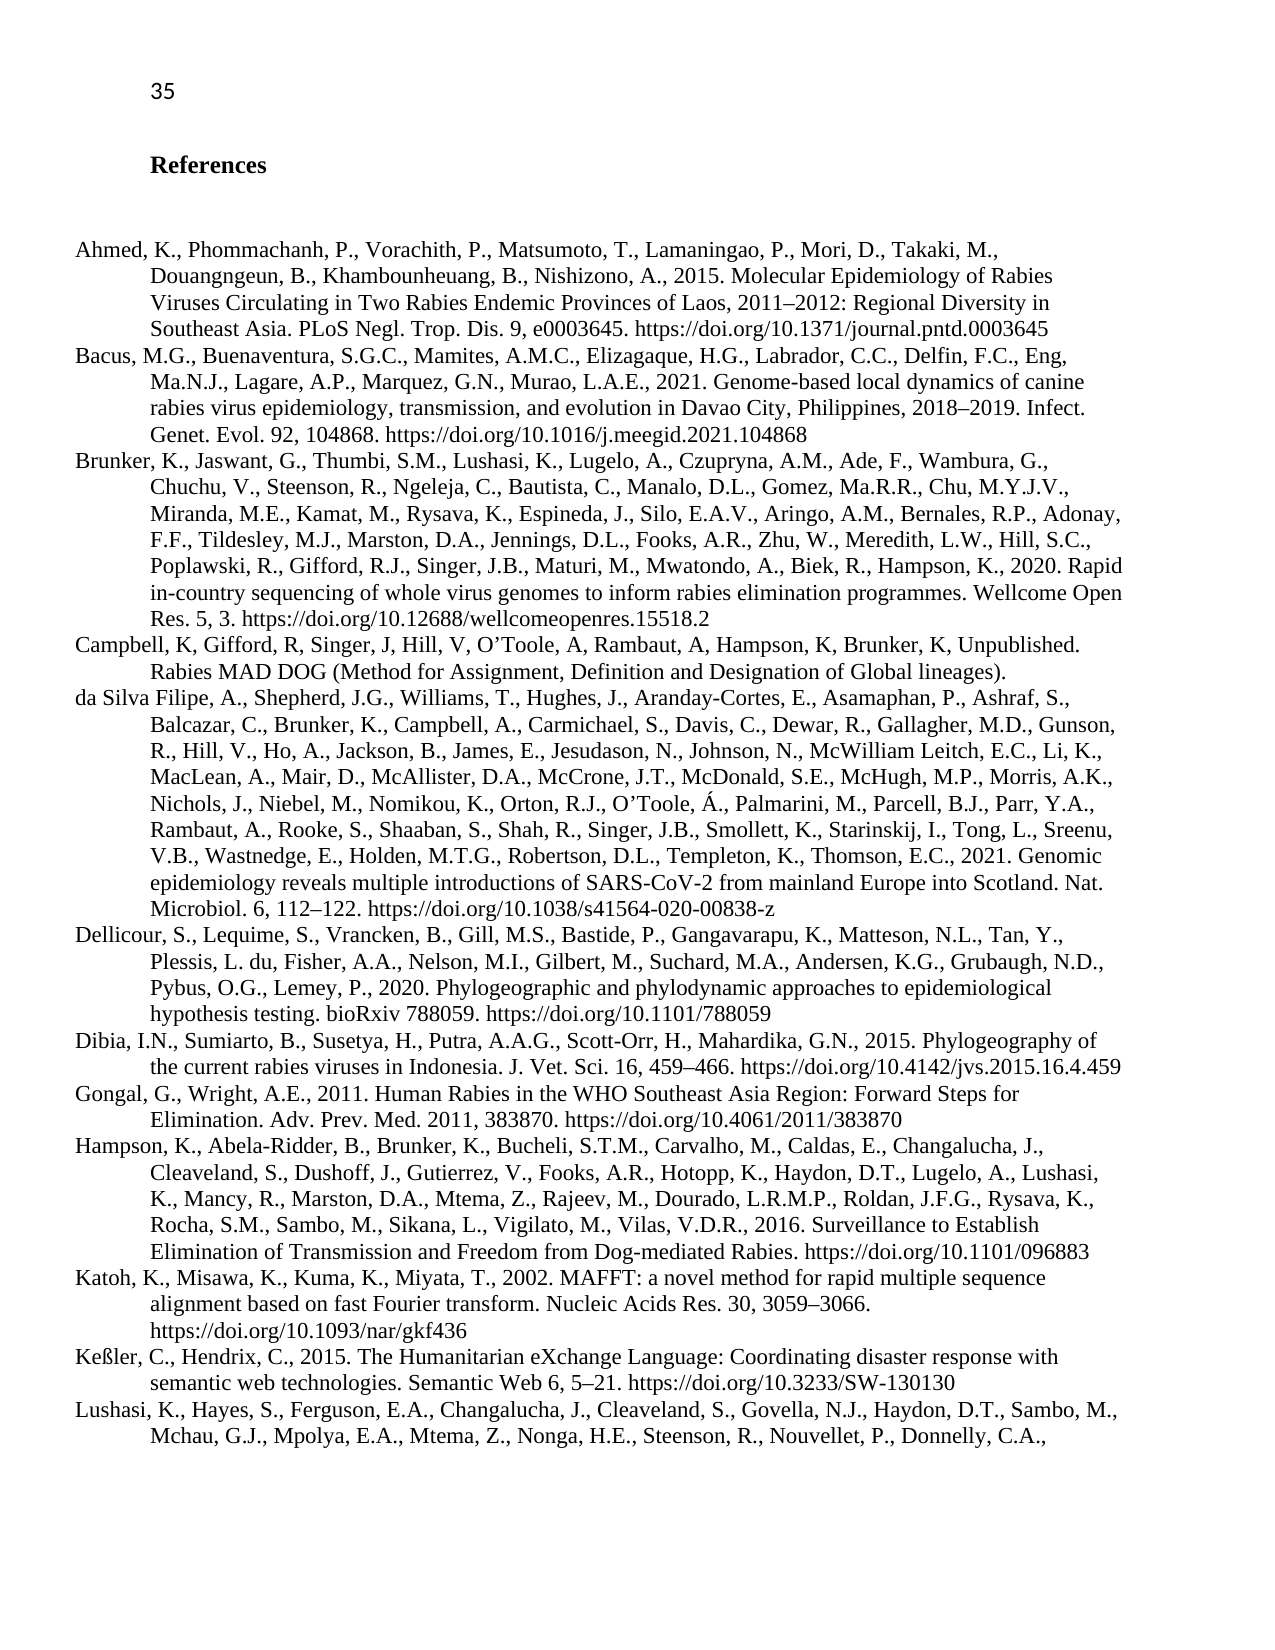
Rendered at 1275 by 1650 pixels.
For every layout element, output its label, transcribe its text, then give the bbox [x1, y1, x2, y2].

text Hampson, K., Abela-Ridder, B., Brunker, K., Bucheli, S.T.M., Carvalho, M., Caldas, E., Changalucha, J., Cleaveland, S., Dushoff, J., Gutierrez, V., Fooks, A.R., Hotopp, K., Haydon, D.T., Lugelo, A., Lushasi, K., Mancy, R., Marston, D.A., Mtema, Z., Rajeev, M., Dourado, L.R.M.P., Roldan, J.F.G., Rysava, K., Rocha, S.M., Sambo, M., Sikana, L., Vigilato, M., Vilas, V.D.R., 2016. Surveillance to Establish Elimination of Transmission and Freedom from Dog-mediated Rabies. https://doi.org/10.1101/096883 [75, 1132, 1125, 1264]
text References [150, 150, 1125, 179]
text Dellicour, S., Lequime, S., Vrancken, B., Gill, M.S., Bastide, P., Gangavarapu, K., Matteson, N.L., Tan, Y., Plessis, L. du, Fisher, A.A., Nelson, M.I., Gilbert, M., Suchard, M.A., Andersen, K.G., Grubaugh, N.D., Pybus, O.G., Lemey, P., 2020. Phylogeographic and phylodynamic approaches to epidemiological hypothesis testing. bioRxiv 788059. https://doi.org/10.1101/788059 [75, 921, 1125, 1027]
text Bacus, M.G., Buenaventura, S.G.C., Mamites, A.M.C., Elizagaque, H.G., Labrador, C.C., Delfin, F.C., Eng, Ma.N.J., Lagare, A.P., Marquez, G.N., Murao, L.A.E., 2021. Genome-based local dynamics of canine rabies virus epidemiology, transmission, and evolution in Davao City, Philippines, 2018–2019. Infect. Genet. Evol. 92, 104868. https://doi.org/10.1016/j.meegid.2021.104868 [75, 342, 1125, 447]
text Katoh, K., Misawa, K., Kuma, K., Miyata, T., 2002. MAFFT: a novel method for rapid multiple sequence alignment based on fast Fourier transform. Nucleic Acids Res. 30, 3059–3066. https://doi.org/10.1093/nar/gkf436 [75, 1264, 1125, 1343]
text Dibia, I.N., Sumiarto, B., Susetya, H., Putra, A.A.G., Scott-Orr, H., Mahardika, G.N., 2015. Phylogeography of the current rabies viruses in Indonesia. J. Vet. Sci. 16, 459–466. https://doi.org/10.4142/jvs.2015.16.4.459 [75, 1027, 1125, 1079]
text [75, 1396, 1125, 1448]
text Gongal, G., Wright, A.E., 2011. Human Rabies in the WHO Southeast Asia Region: Forward Steps for Elimination. Adv. Prev. Med. 2011, 383870. https://doi.org/10.4061/2011/383870 [75, 1079, 1125, 1132]
text Campbell, K, Gifford, R, Singer, J, Hill, V, O’Toole, A, Rambaut, A, Hampson, K, Brunker, K, Unpublished. Rabies MAD DOG (Method for Assignment, Definition and Designation of Global lineages). [75, 632, 1125, 684]
text da Silva Filipe, A., Shepherd, J.G., Williams, T., Hughes, J., Aranday-Cortes, E., Asamaphan, P., Ashraf, S., Balcazar, C., Brunker, K., Campbell, A., Carmichael, S., Davis, C., Dewar, R., Gallagher, M.D., Gunson, R., Hill, V., Ho, A., Jackson, B., James, E., Jesudason, N., Johnson, N., McWilliam Leitch, E.C., Li, K., MacLean, A., Mair, D., McAllister, D.A., McCrone, J.T., McDonald, S.E., McHugh, M.P., Morris, A.K., Nichols, J., Niebel, M., Nomikou, K., Orton, R.J., O’Toole, Á., Palmarini, M., Parcell, B.J., Parr, Y.A., Rambaut, A., Rooke, S., Shaaban, S., Shah, R., Singer, J.B., Smollett, K., Starinskij, I., Tong, L., Sreenu, V.B., Wastnedge, E., Holden, M.T.G., Robertson, D.L., Templeton, K., Thomson, E.C., 2021. Genomic epidemiology reveals multiple introductions of SARS-CoV-2 from mainland Europe into Scotland. Nat. Microbiol. 6, 112–122. https://doi.org/10.1038/s41564-020-00838-z [75, 684, 1125, 921]
text Brunker, K., Jaswant, G., Thumbi, S.M., Lushasi, K., Lugelo, A., Czupryna, A.M., Ade, F., Wambura, G., Chuchu, V., Steenson, R., Ngeleja, C., Bautista, C., Manalo, D.L., Gomez, Ma.R.R., Chu, M.Y.J.V., Miranda, M.E., Kamat, M., Rysava, K., Espineda, J., Silo, E.A.V., Aringo, A.M., Bernales, R.P., Adonay, F.F., Tildesley, M.J., Marston, D.A., Jennings, D.L., Fooks, A.R., Zhu, W., Meredith, L.W., Hill, S.C., Poplawski, R., Gifford, R.J., Singer, J.B., Maturi, M., Mwatondo, A., Biek, R., Hampson, K., 2020. Rapid in-country sequencing of whole virus genomes to inform rabies elimination programmes. Wellcome Open Res. 5, 3. https://doi.org/10.12688/wellcomeopenres.15518.2 [75, 447, 1125, 632]
text Ahmed, K., Phommachanh, P., Vorachith, P., Matsumoto, T., Lamaningao, P., Mori, D., Takaki, M., Douangngeun, B., Khambounheuang, B., Nishizono, A., 2015. Molecular Epidemiology of Rabies Viruses Circulating in Two Rabies Endemic Provinces of Laos, 2011–2012: Regional Diversity in Southeast Asia. PLoS Negl. Trop. Dis. 9, e0003645. https://doi.org/10.1371/journal.pntd.0003645 [75, 236, 1125, 342]
text Keßler, C., Hendrix, C., 2015. The Humanitarian eXchange Language: Coordinating disaster response with semantic web technologies. Semantic Web 6, 5–21. https://doi.org/10.3233/SW-130130 [75, 1343, 1125, 1396]
